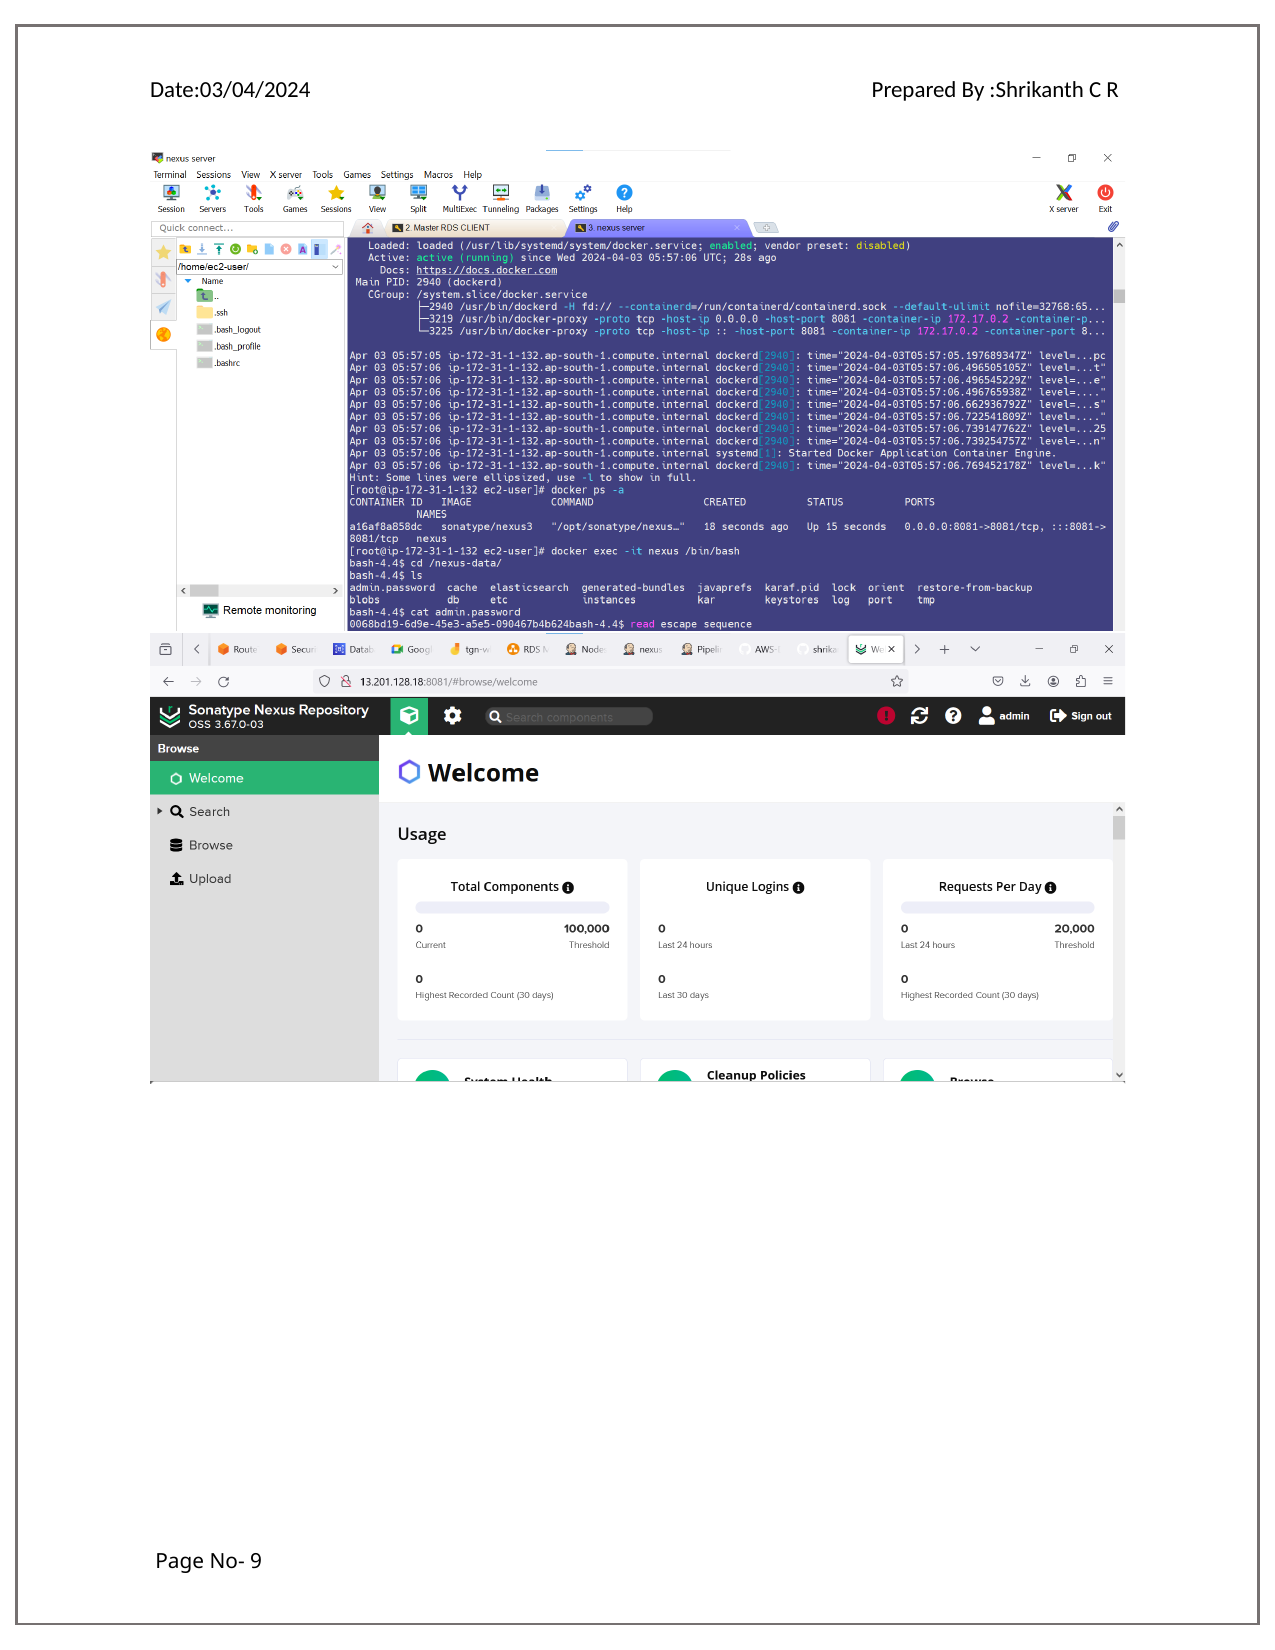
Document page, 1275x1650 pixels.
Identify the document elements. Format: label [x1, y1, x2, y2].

picture [150, 150, 1125, 631]
picture [150, 633, 1125, 1084]
